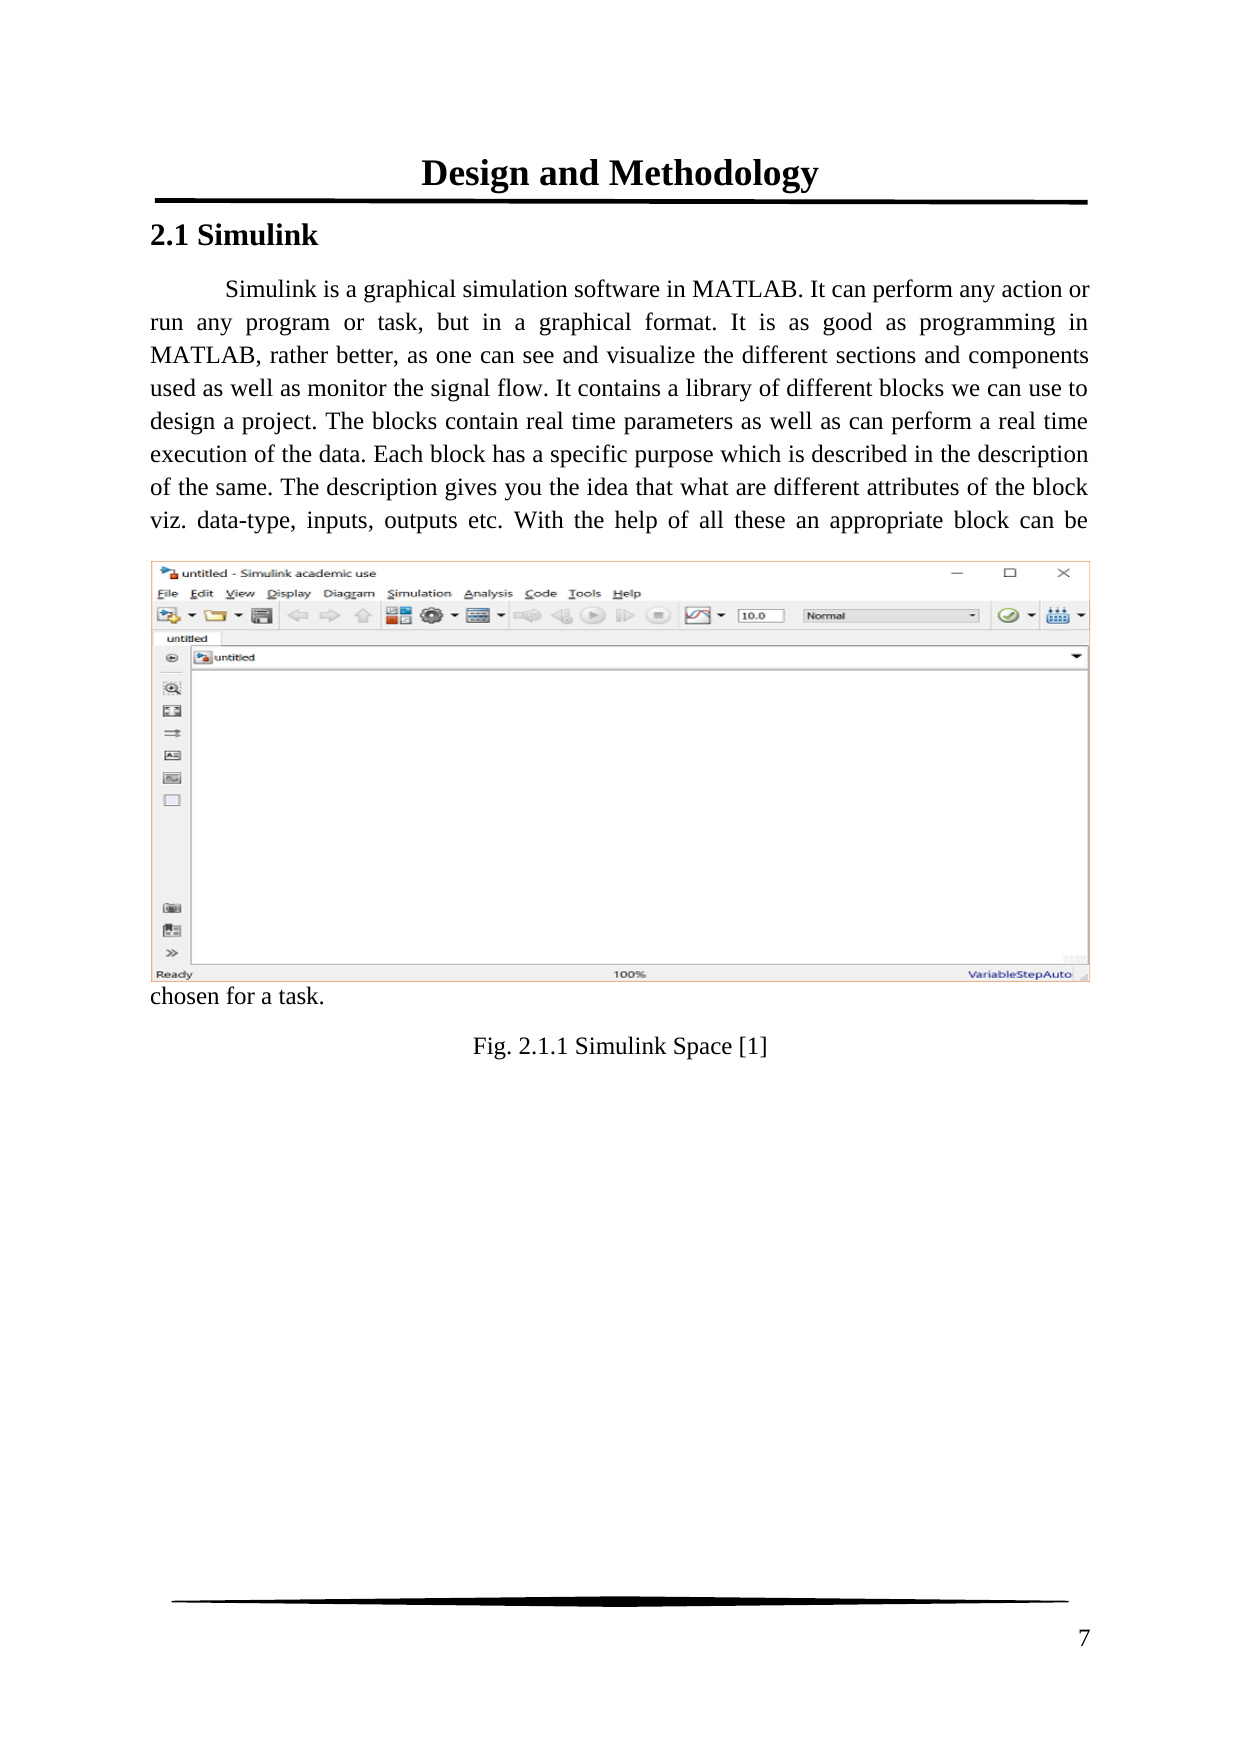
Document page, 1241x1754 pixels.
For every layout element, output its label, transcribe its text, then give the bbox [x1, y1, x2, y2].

text 2.1 Simulink [150, 216, 1090, 252]
text Design and Methodology [150, 150, 1090, 193]
picture [151, 561, 1091, 982]
text Fig. 2.1.1 Simulink Space [1] [150, 1031, 1090, 1060]
